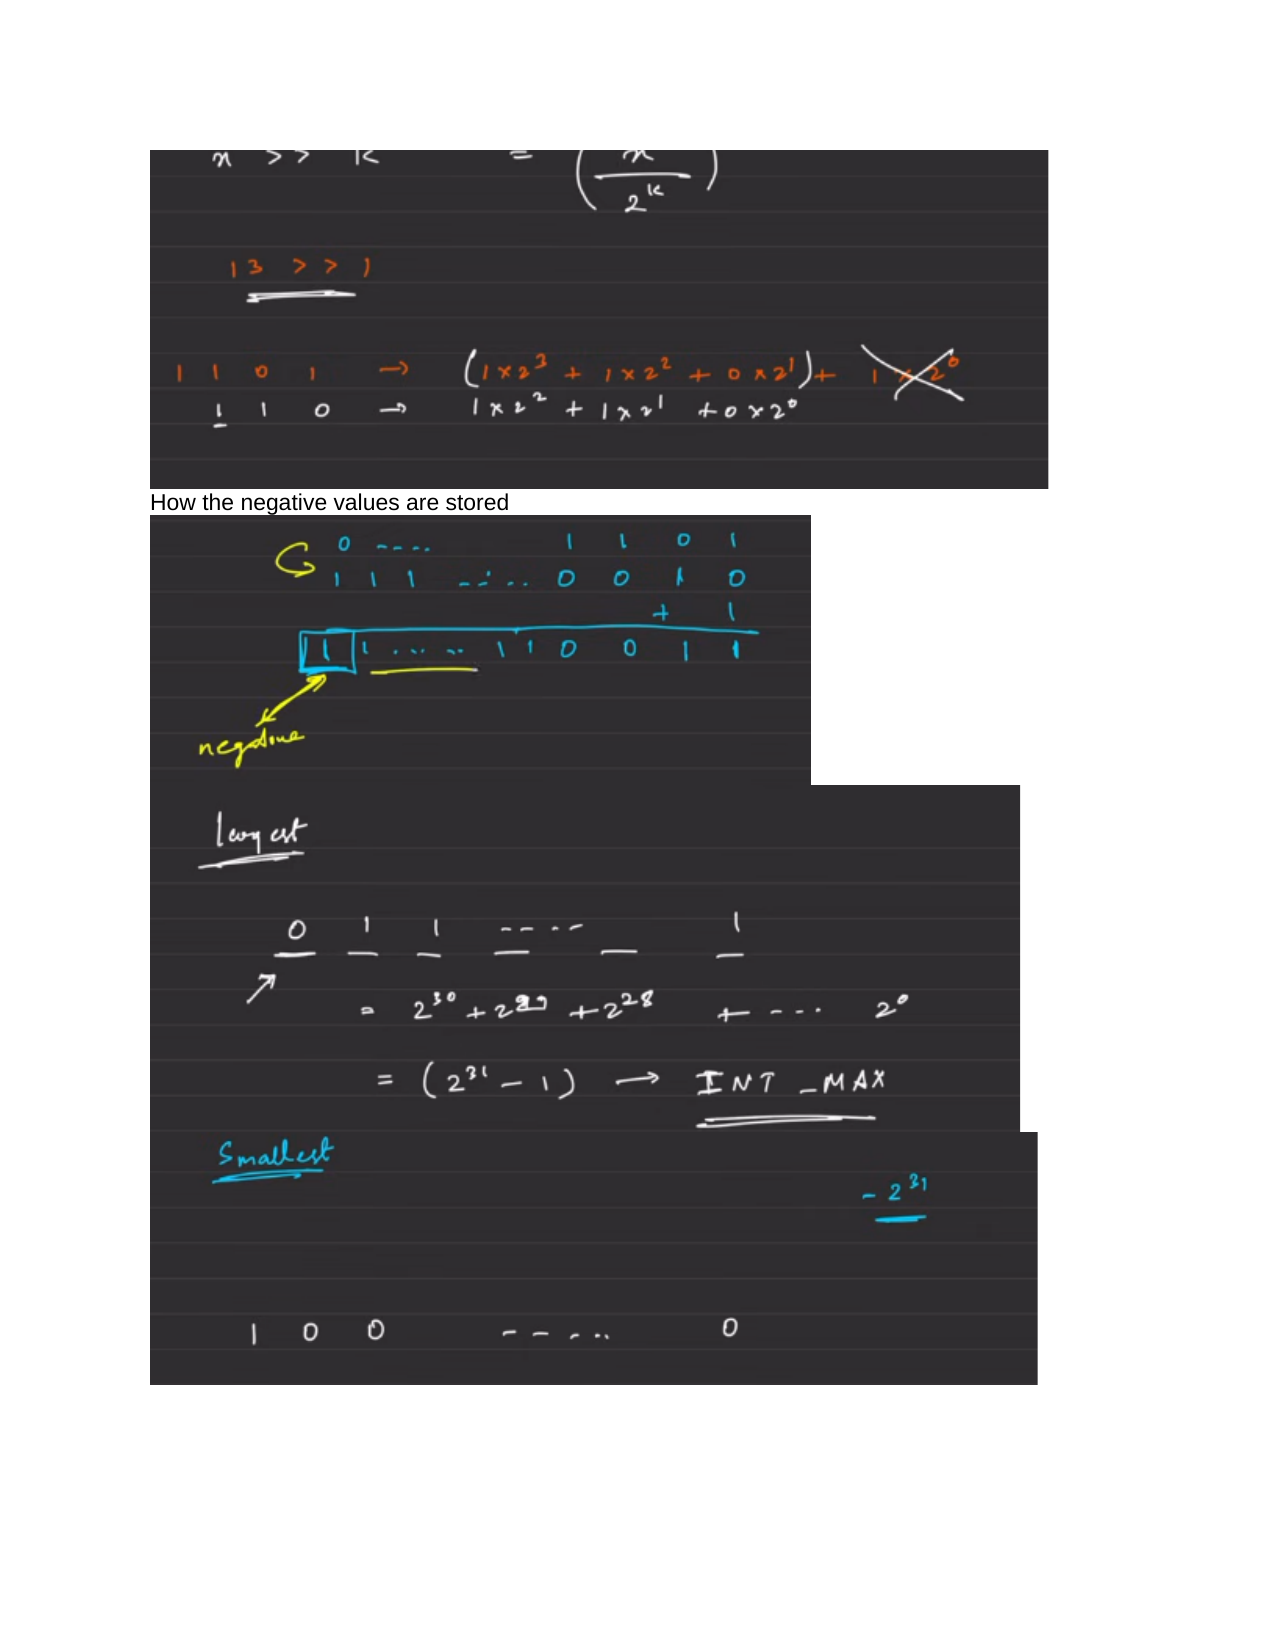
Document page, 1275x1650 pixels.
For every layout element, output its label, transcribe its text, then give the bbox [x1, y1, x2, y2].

picture [150, 150, 1049, 489]
picture [150, 515, 1038, 1385]
text How the negative values are stored [150, 489, 1125, 515]
